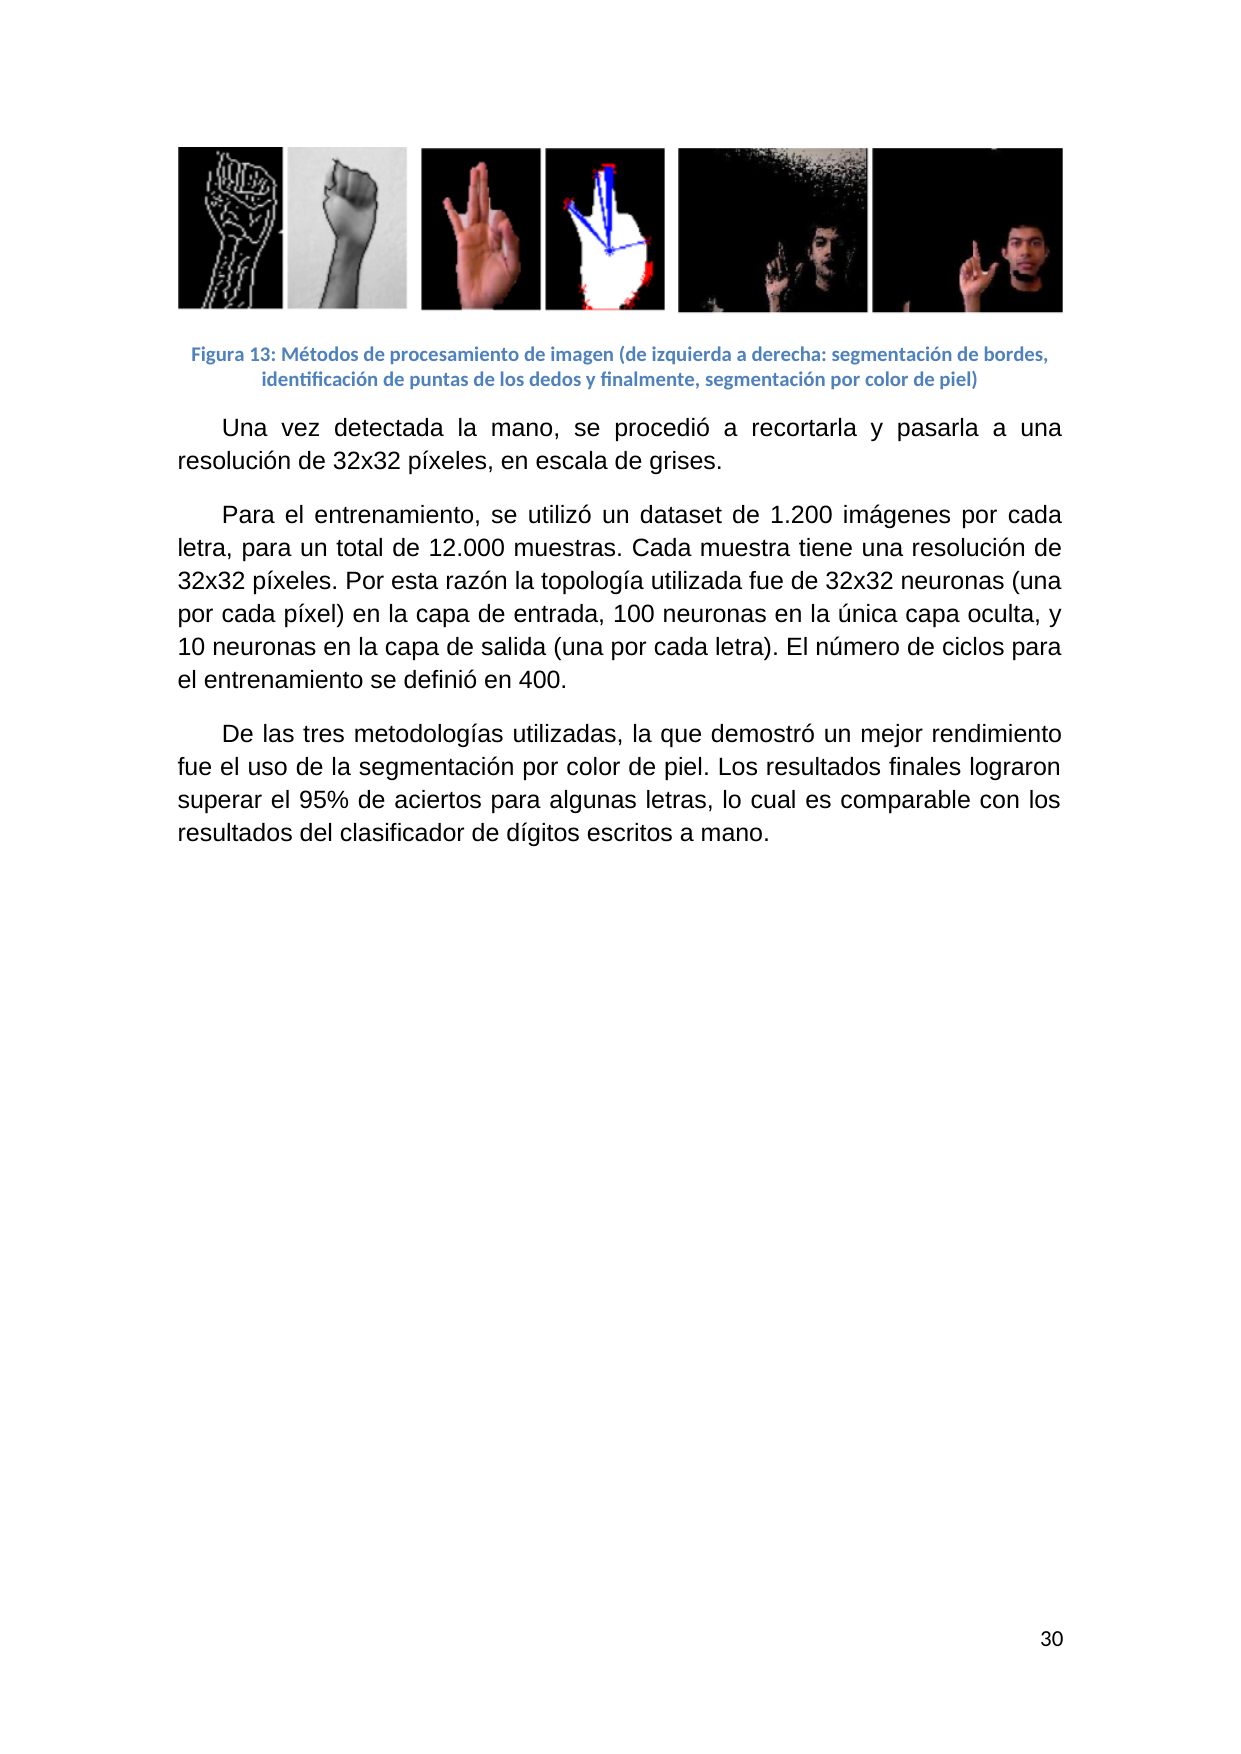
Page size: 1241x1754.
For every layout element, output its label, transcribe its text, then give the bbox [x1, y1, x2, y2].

text Una vez detectada la mano, se procedió a recortarla y pasarla a una resolución de 32x32 píxeles, en escala de grises. [177, 413, 1063, 474]
text Figura 13: Métodos de procesamiento de imagen (de izquierda a derecha: segmentación de bordes, identificación de puntas de los dedos y finalmente, segmentación por color de piel) [177, 341, 1063, 392]
text Para el entrenamiento, se utilizó un dataset de 1.200 imágenes por cada letra, para un total de 12.000 muestras. Cada muestra tiene una resolución de 32x32 píxeles. Por esta razón la topología utilizada fue de 32x32 neuronas (una por cada píxel) en la capa de entrada, 100 neuronas en la única capa oculta, y 10 neuronas en la capa de salida (una por cada letra). El número de ciclos para el entrenamiento se definió en 400. [177, 499, 1063, 693]
picture [177, 147, 1069, 316]
text De las tres metodologías utilizadas, la que demostró un mejor rendimiento fue el uso de la segmentación por color de piel. Los resultados finales lograron superar el 95% de aciertos para algunas letras, lo cual es comparable con los resultados del clasificador de dígitos escritos a mano. [177, 718, 1063, 846]
